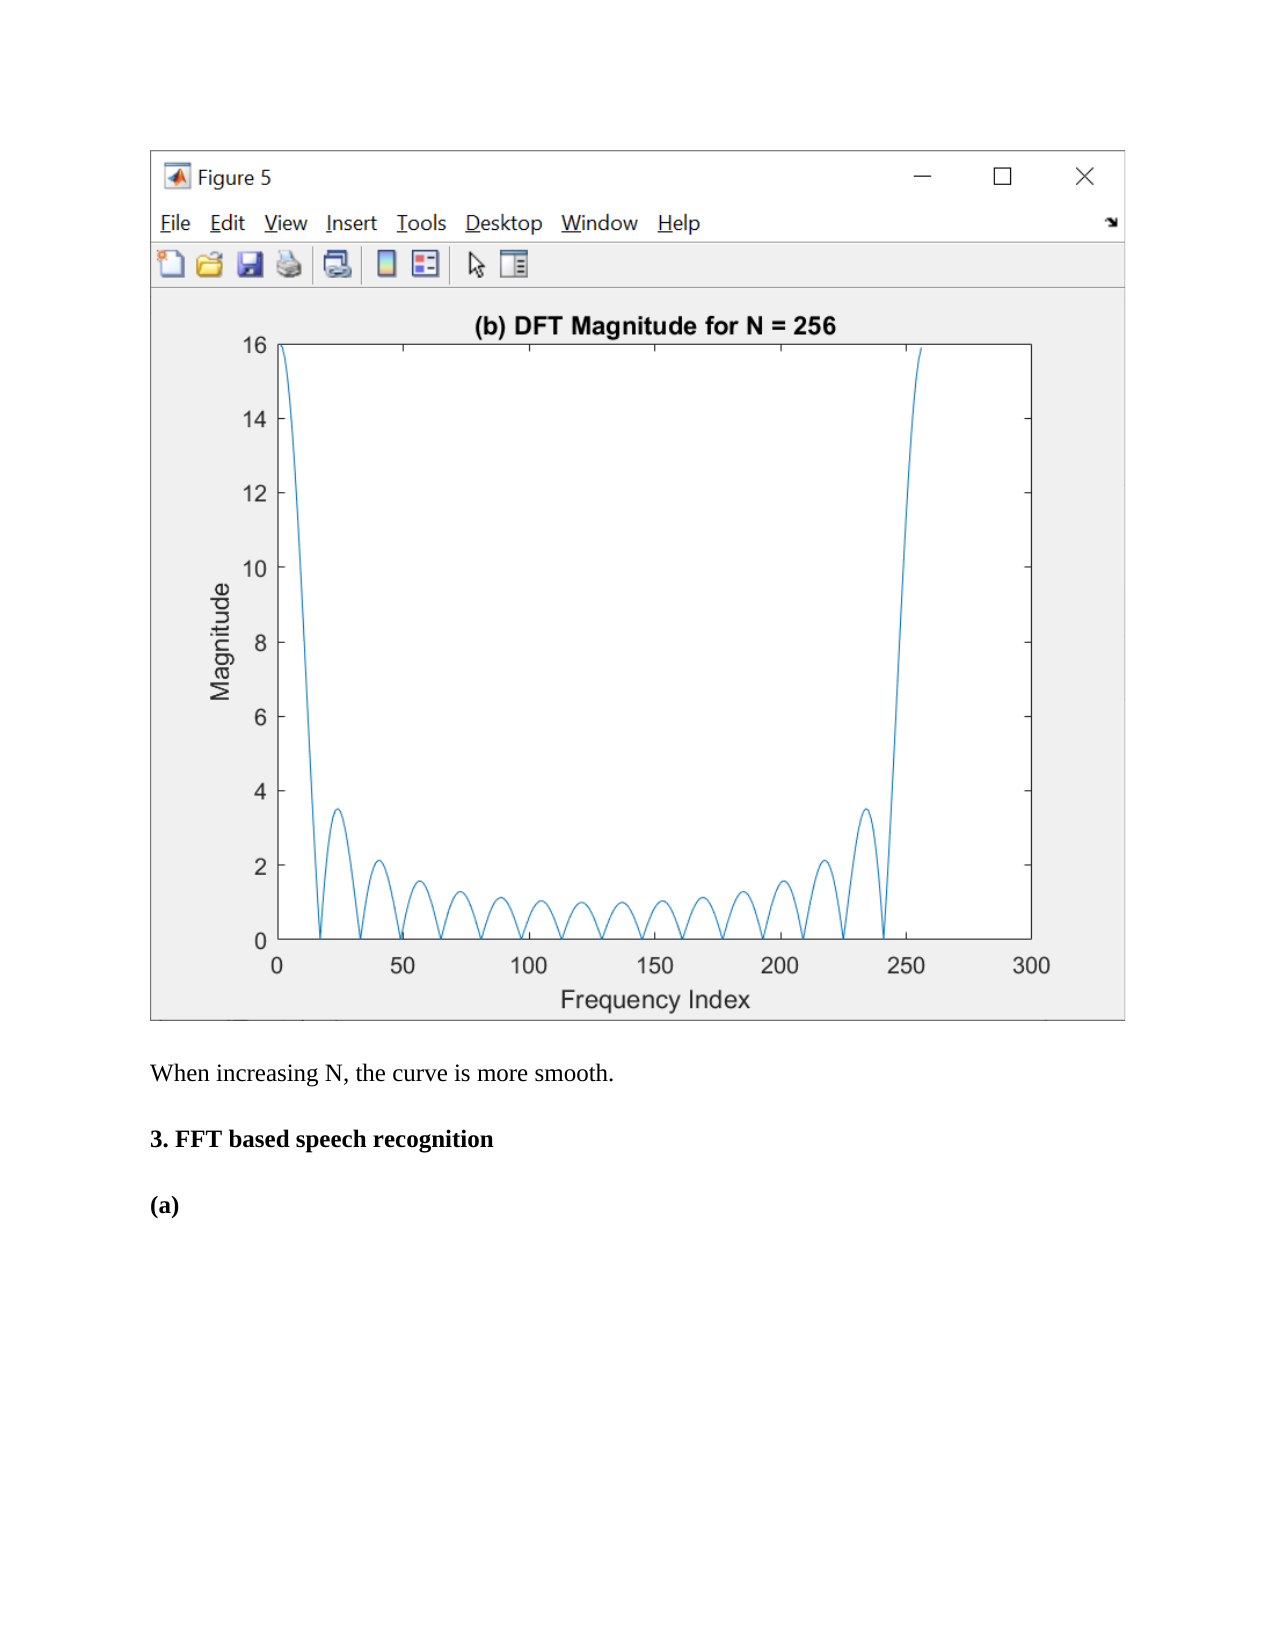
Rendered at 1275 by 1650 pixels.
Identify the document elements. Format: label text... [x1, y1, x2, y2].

picture [150, 150, 1125, 1021]
text 3. FFT based speech recognition [150, 1124, 1125, 1153]
text When increasing N, the curve is more smooth. [150, 1058, 1125, 1087]
text (a) [150, 1190, 1125, 1219]
